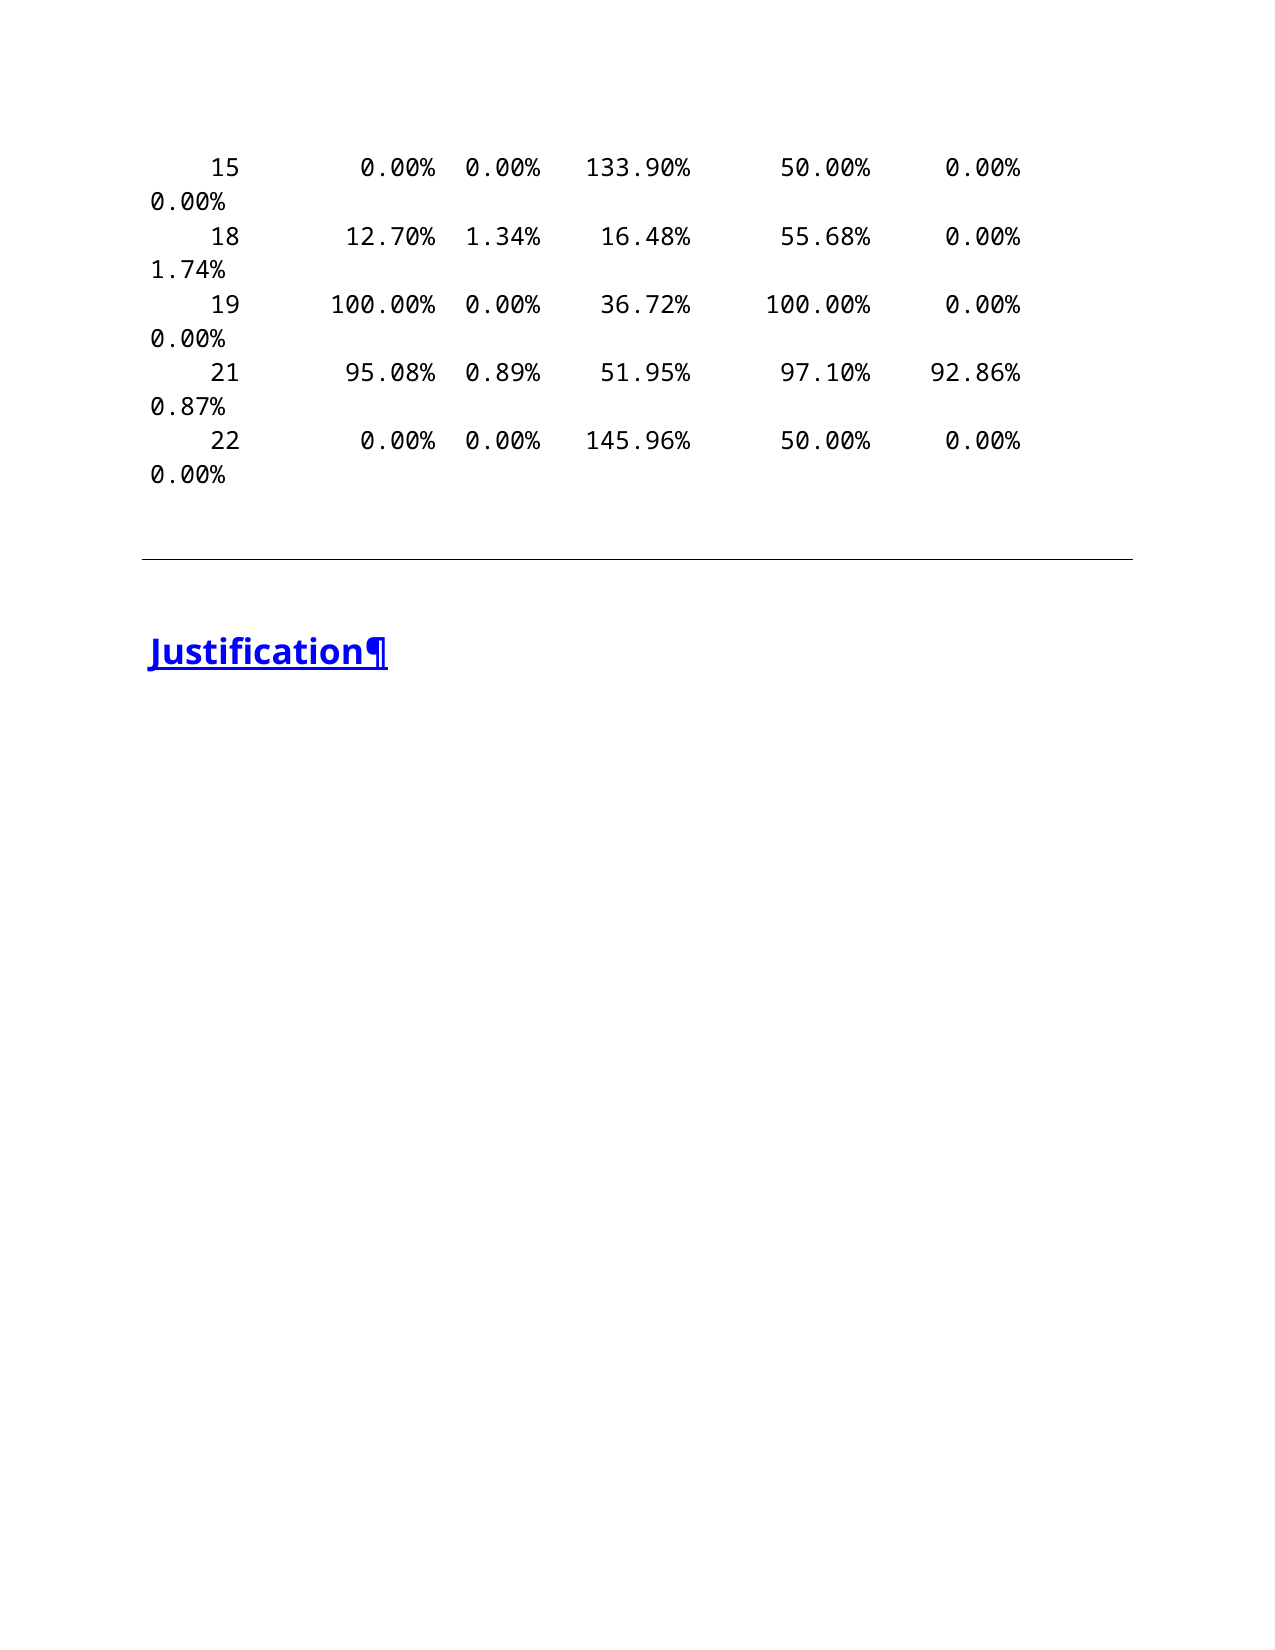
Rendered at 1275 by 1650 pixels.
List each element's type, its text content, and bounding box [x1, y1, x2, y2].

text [150, 150, 1125, 559]
subtitle Justification¶ [150, 626, 1125, 675]
